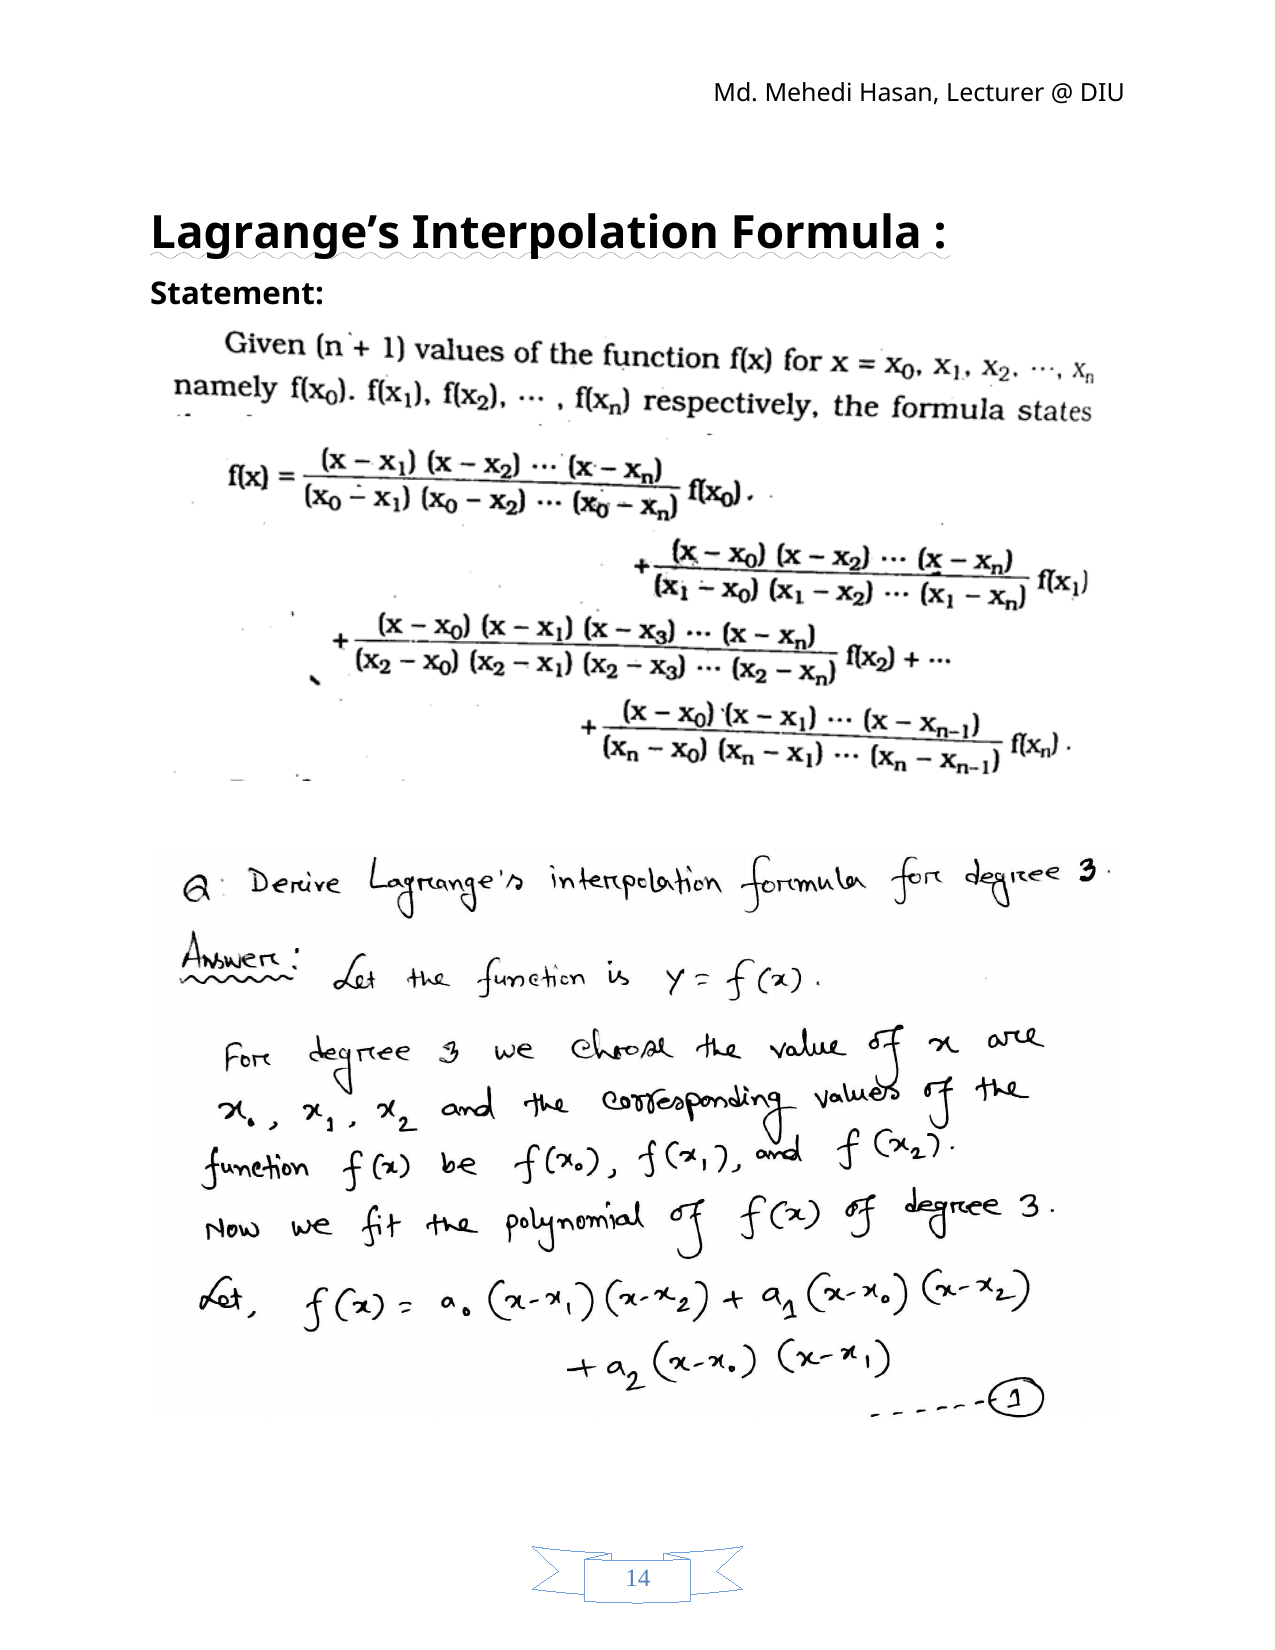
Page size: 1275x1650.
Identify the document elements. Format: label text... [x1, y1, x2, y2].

picture [150, 843, 1125, 1421]
text Statement: [150, 271, 1125, 314]
text Lagrange’s Interpolation Formula : [150, 199, 1125, 262]
picture [150, 320, 1125, 781]
